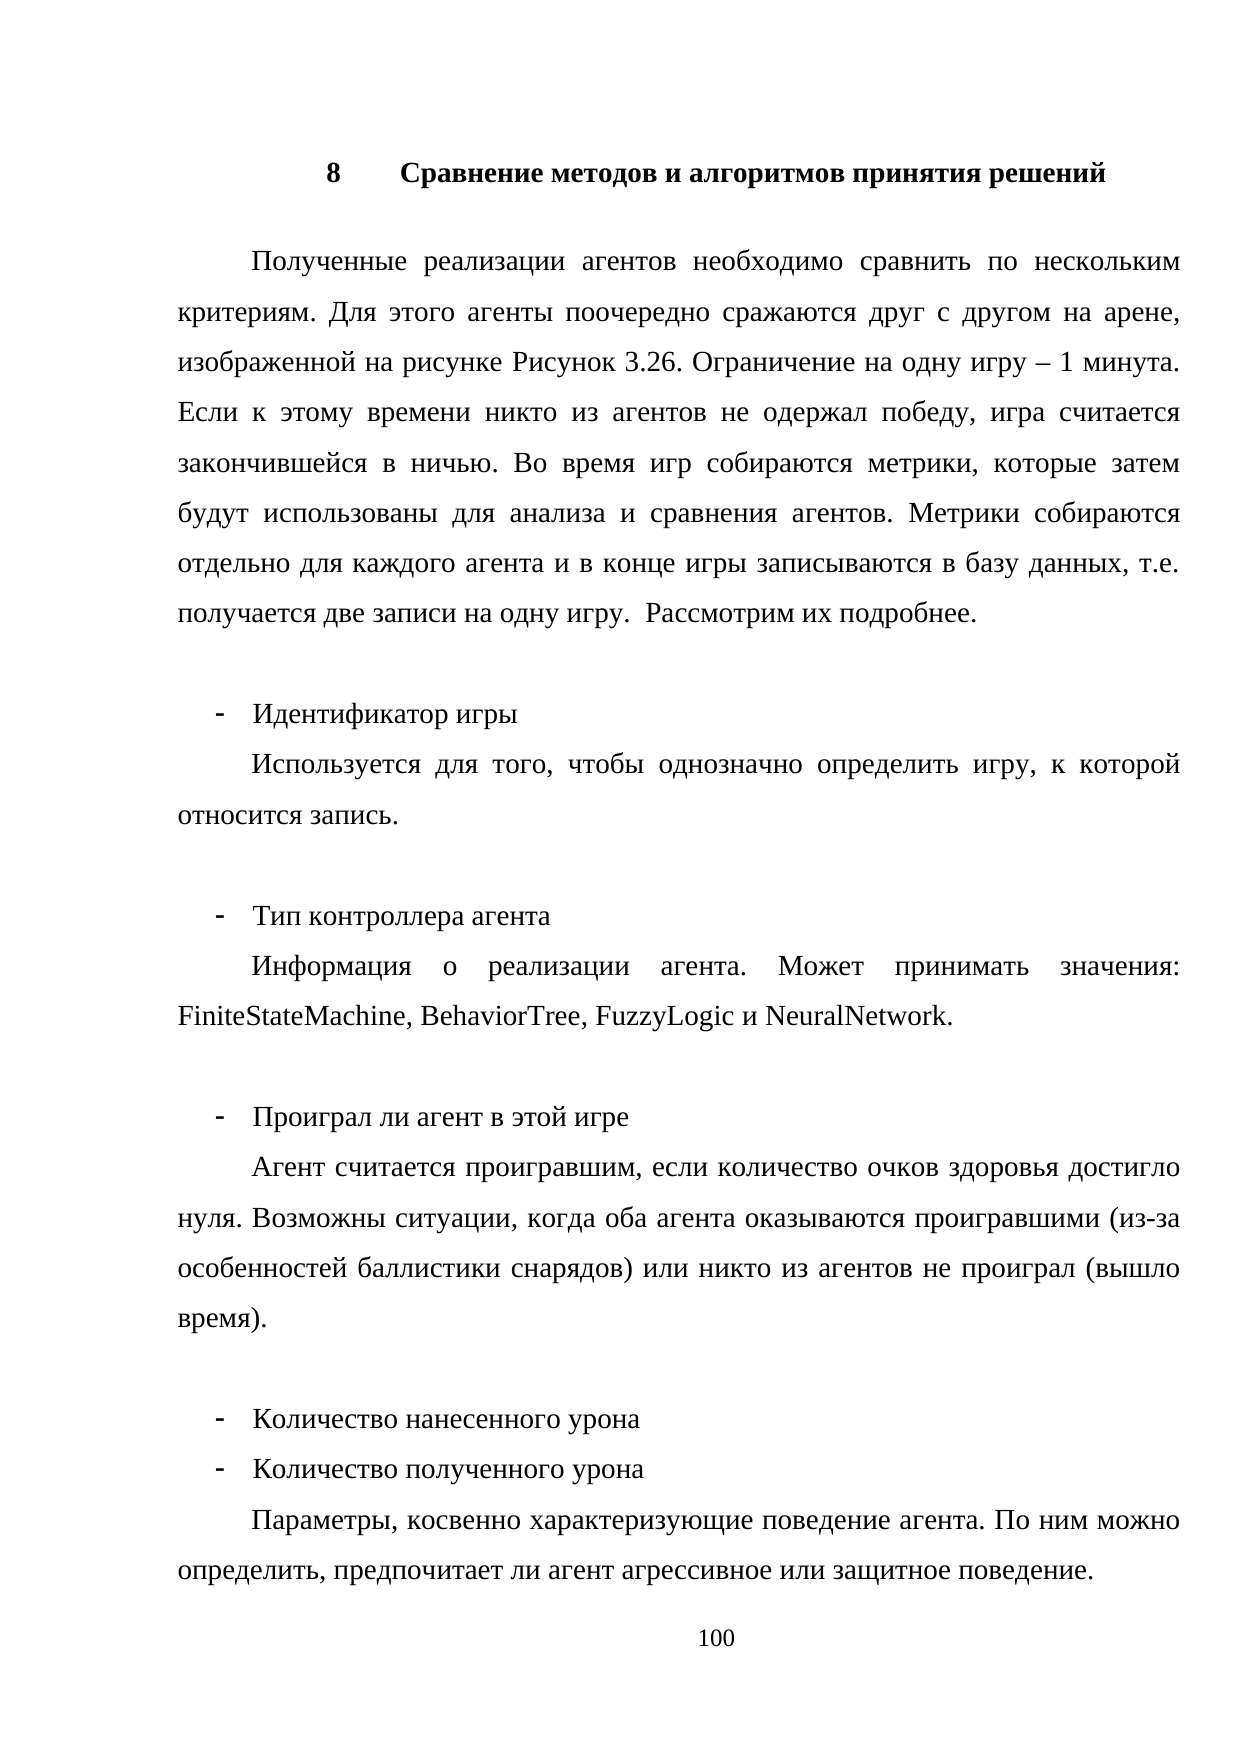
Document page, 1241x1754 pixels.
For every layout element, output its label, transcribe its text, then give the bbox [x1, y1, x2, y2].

text Используется для того, чтобы однозначно определить игру, к которой относится запись. [177, 747, 1181, 831]
subtitle Сравнение методов и алгоритмов принятия решений [177, 156, 1181, 189]
subtitle Проиграл ли агент в этой игре [215, 1099, 1181, 1133]
subtitle Тип контроллера агента [215, 898, 1181, 931]
subtitle Количество нанесенного урона [215, 1401, 1181, 1434]
subtitle Количество полученного урона [215, 1451, 1181, 1485]
subtitle Идентификатор игры [215, 696, 1181, 730]
text Информация о реализации агента. Может принимать значения: FiniteStateMachine, BehaviorTree, FuzzyLogic и NeuralNetwork. [177, 948, 1181, 1032]
text Агент считается проигравшим, если количество очков здоровья достигло нуля. Возможны ситуации, когда оба агента оказываются проигравшими (из-за особенностей баллистики снарядов) или никто из агентов не проиграл (вышло время). [177, 1149, 1181, 1334]
text Параметры, косвенно характеризующие поведение агента. По ним можно определить, предпочитает ли агент агрессивное или защитное поведение. [177, 1502, 1181, 1586]
